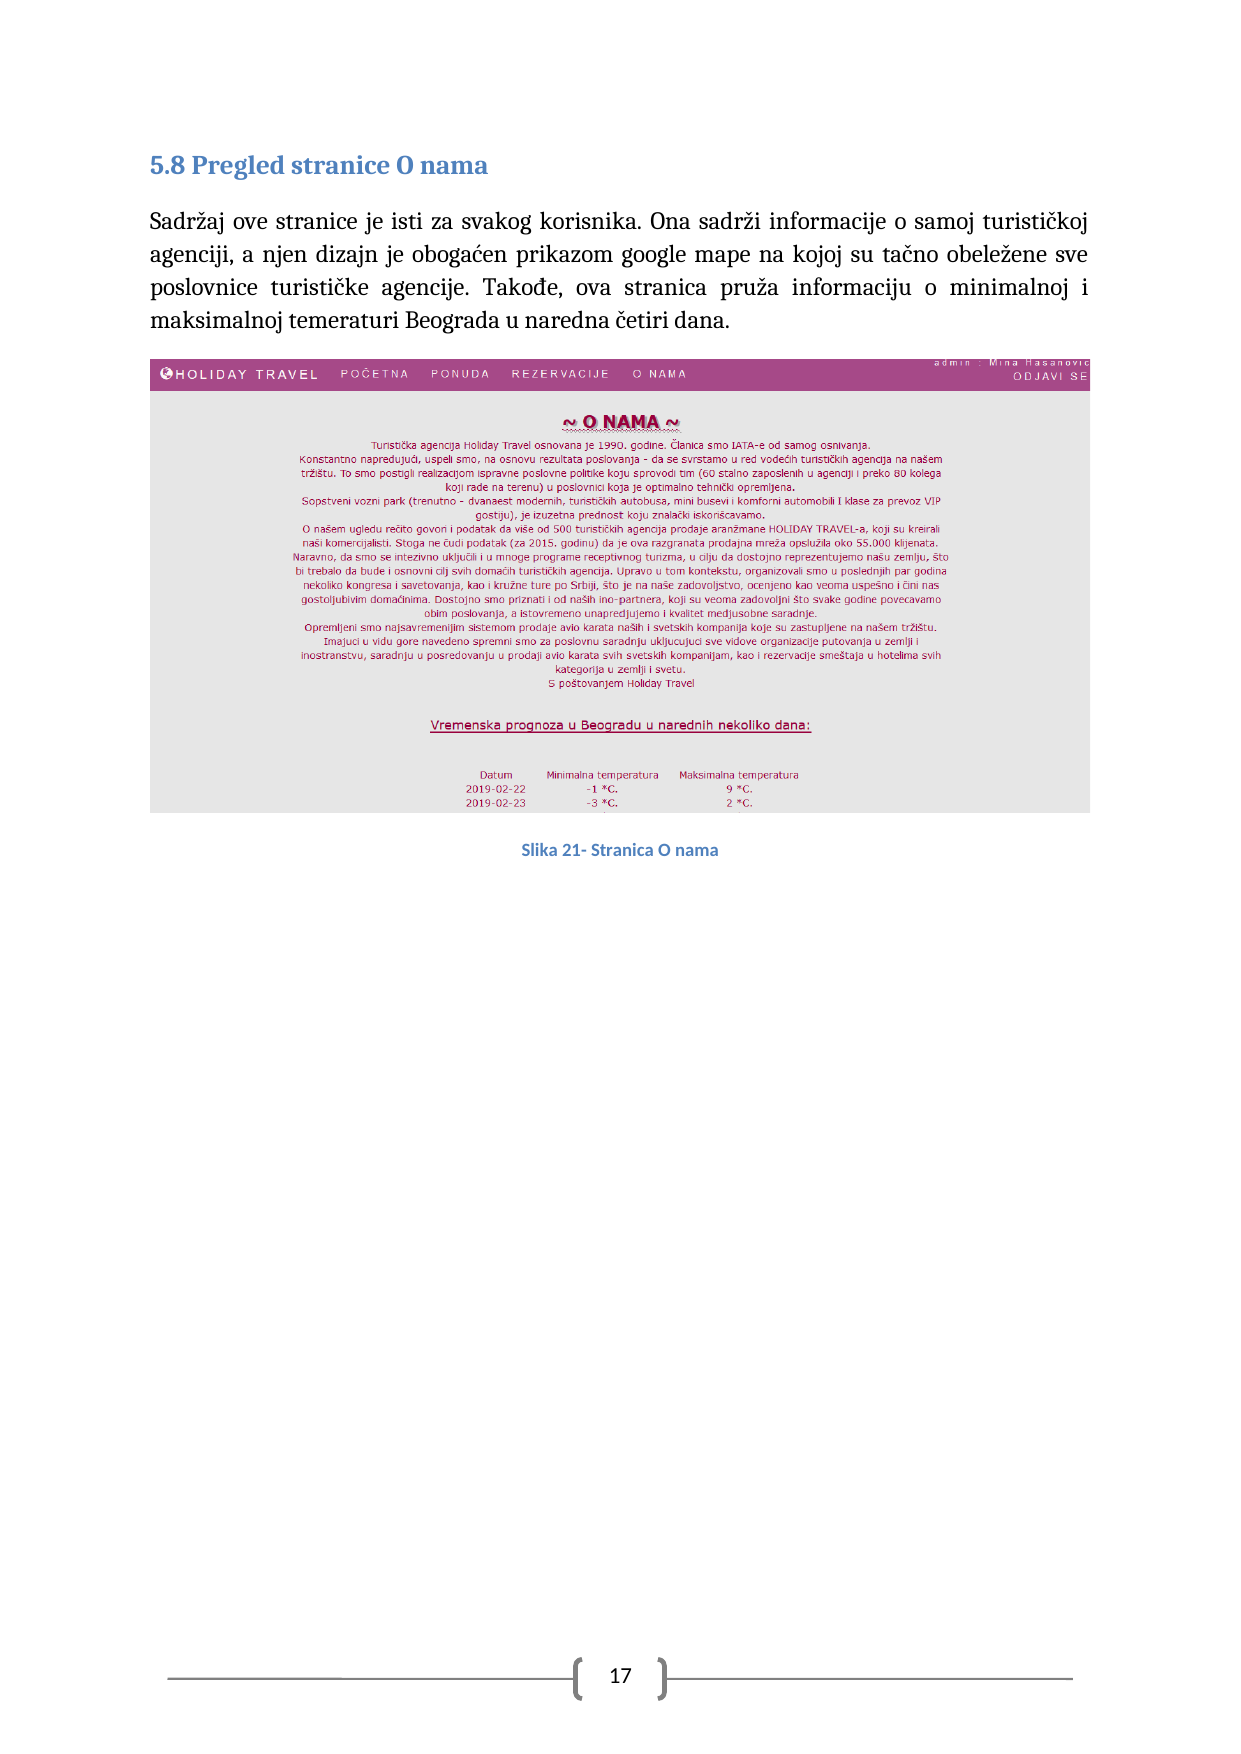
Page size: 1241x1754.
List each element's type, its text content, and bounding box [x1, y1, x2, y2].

subtitle 5.8 Pregled stranice O nama [150, 150, 1090, 181]
picture [150, 359, 1091, 813]
text Slika 21- Stranica O nama [150, 838, 1090, 861]
text Sadržaj ove stranice je isti za svakog korisnika. Ona sadrži informacije o samoj turističkoj agenciji, a njen dizajn je obogaćen prikazom google mape na kojoj su tačno obeležene sve poslovnice turističke agencije. Takođe, ova stranica pruža informaciju o minimalnoj i maksimalnoj temeraturi Beograda u naredna četiri dana. [150, 207, 1090, 334]
